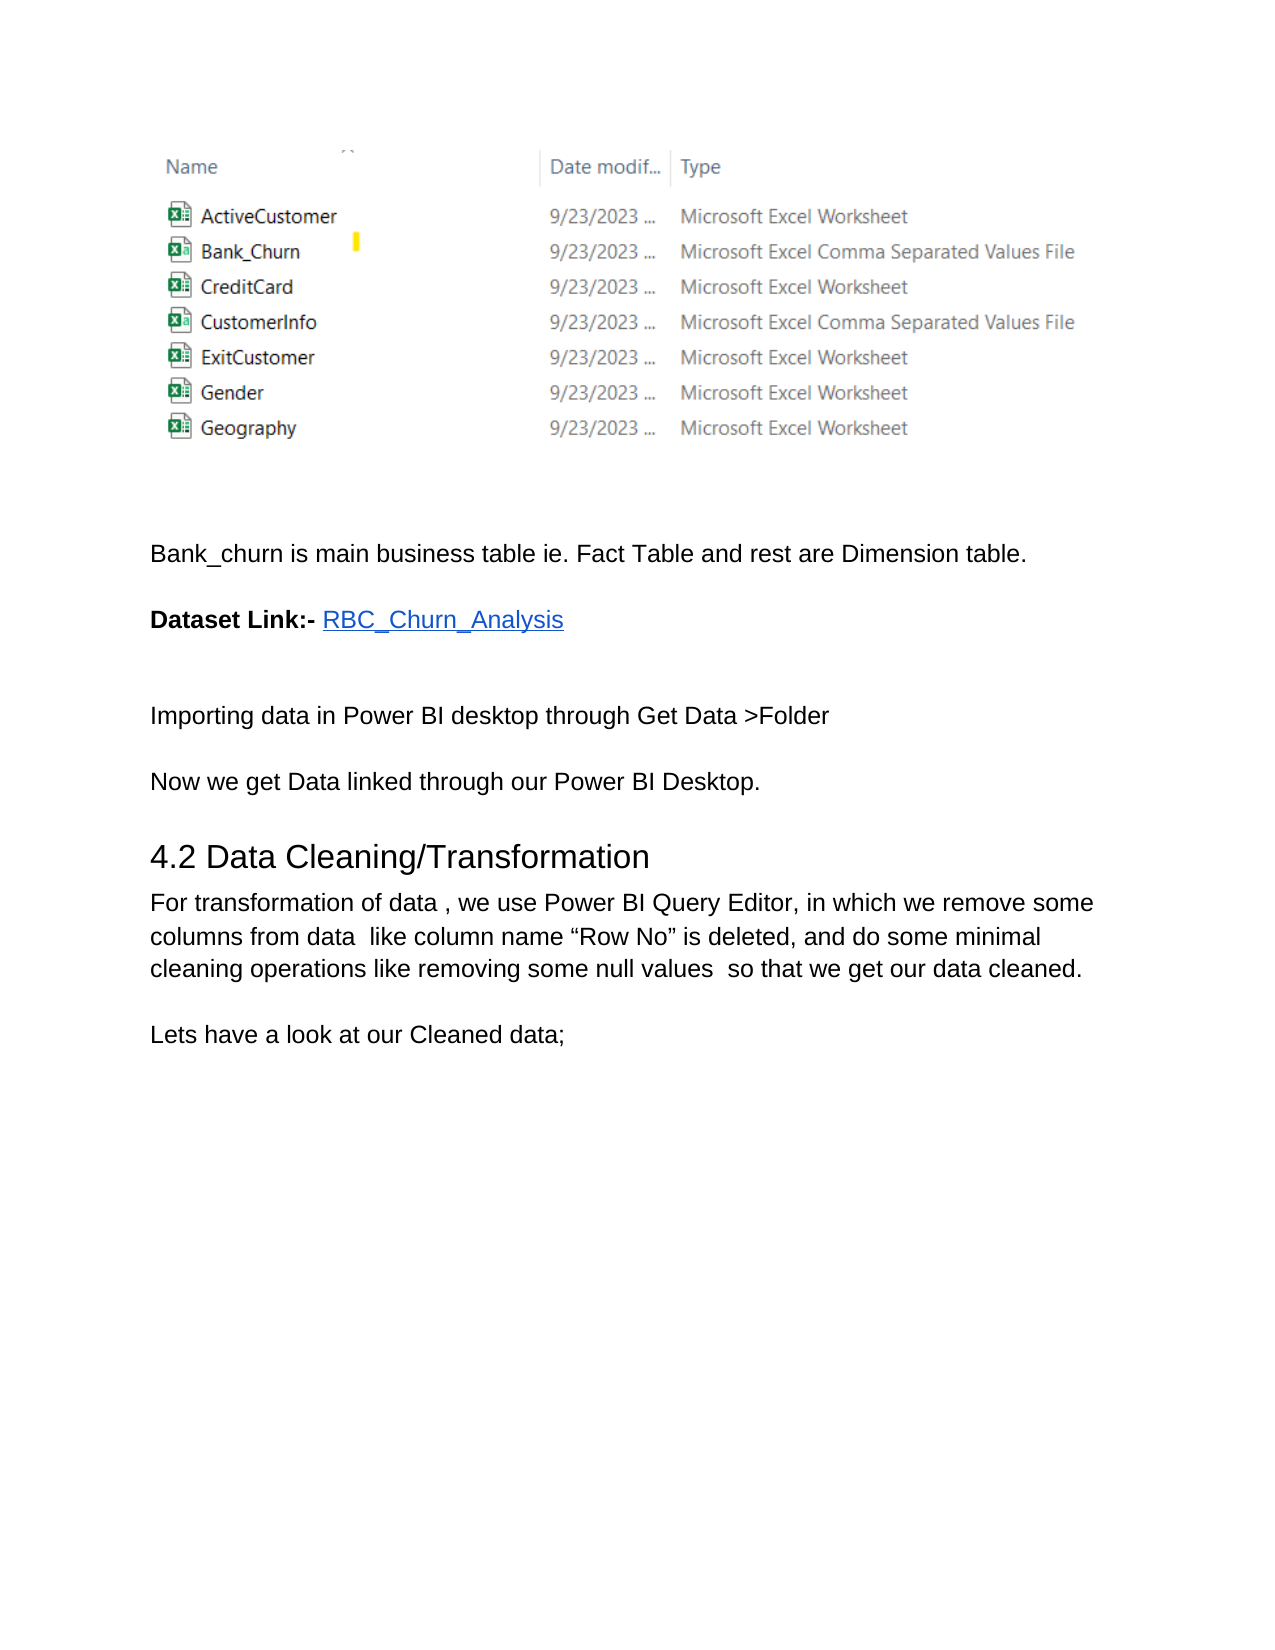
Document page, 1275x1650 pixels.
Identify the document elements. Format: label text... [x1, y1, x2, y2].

text Now we get Data linked through our Power BI Desktop. [150, 767, 1125, 796]
text For transformation of data , we use Power BI Query Editor, in which we remove some columns from data like column name “Row No” is deleted, and do some minimal cleaning operations like removing some null values so that we get our data cleaned. [150, 888, 1125, 983]
text Dataset Link:- RBC_Churn_Analysis [150, 605, 1125, 633]
subtitle 4.2 Data Cleaning/Transformation [150, 837, 1125, 876]
text Importing data in Power BI desktop through Get Data >Folder [150, 701, 1125, 730]
text Bank_churn is main business table ie. Fact Table and rest are Dimension table. [150, 539, 1125, 567]
text Lets have a look at our Cleaned data; [150, 1021, 1125, 1049]
picture [150, 150, 1125, 469]
